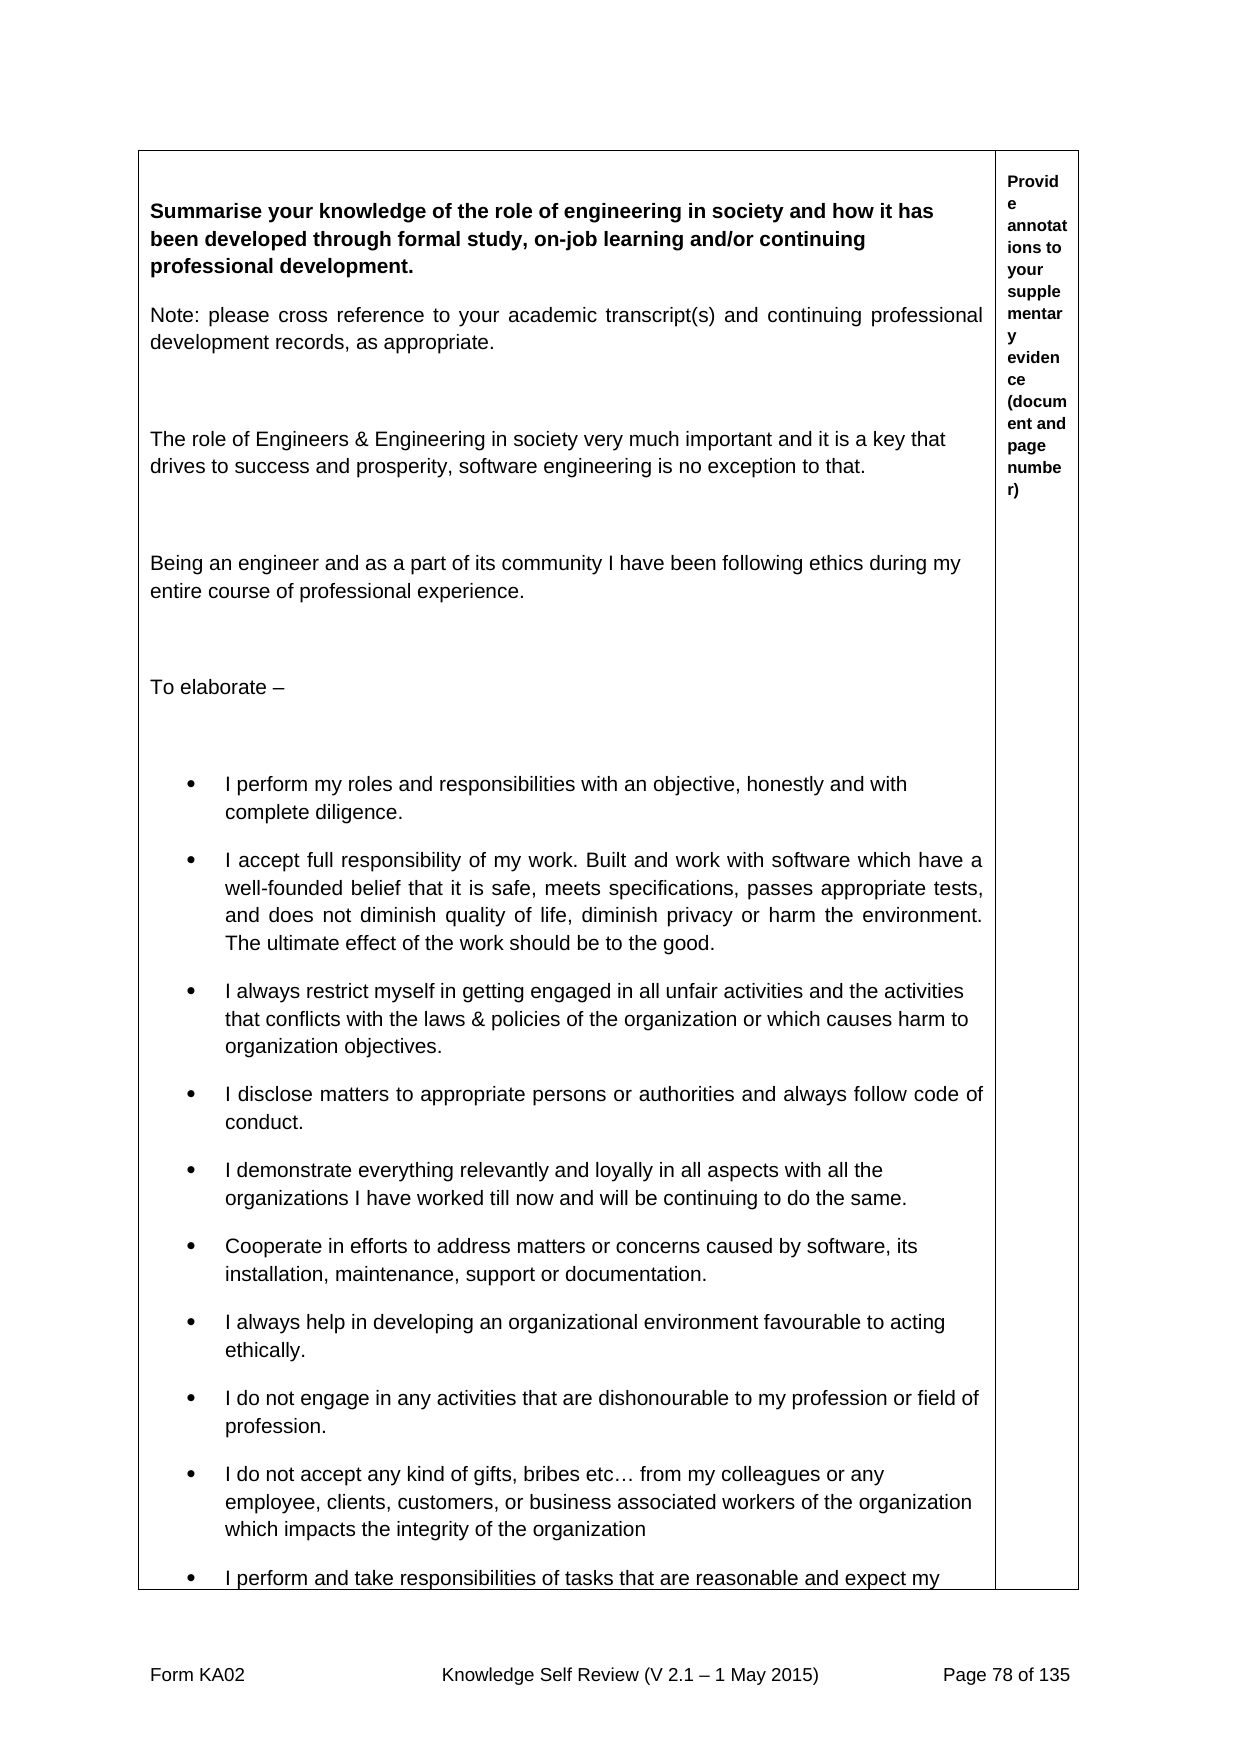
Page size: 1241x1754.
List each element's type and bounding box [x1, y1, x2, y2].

table_cell [139, 151, 995, 1589]
table_cell [996, 151, 1078, 1589]
